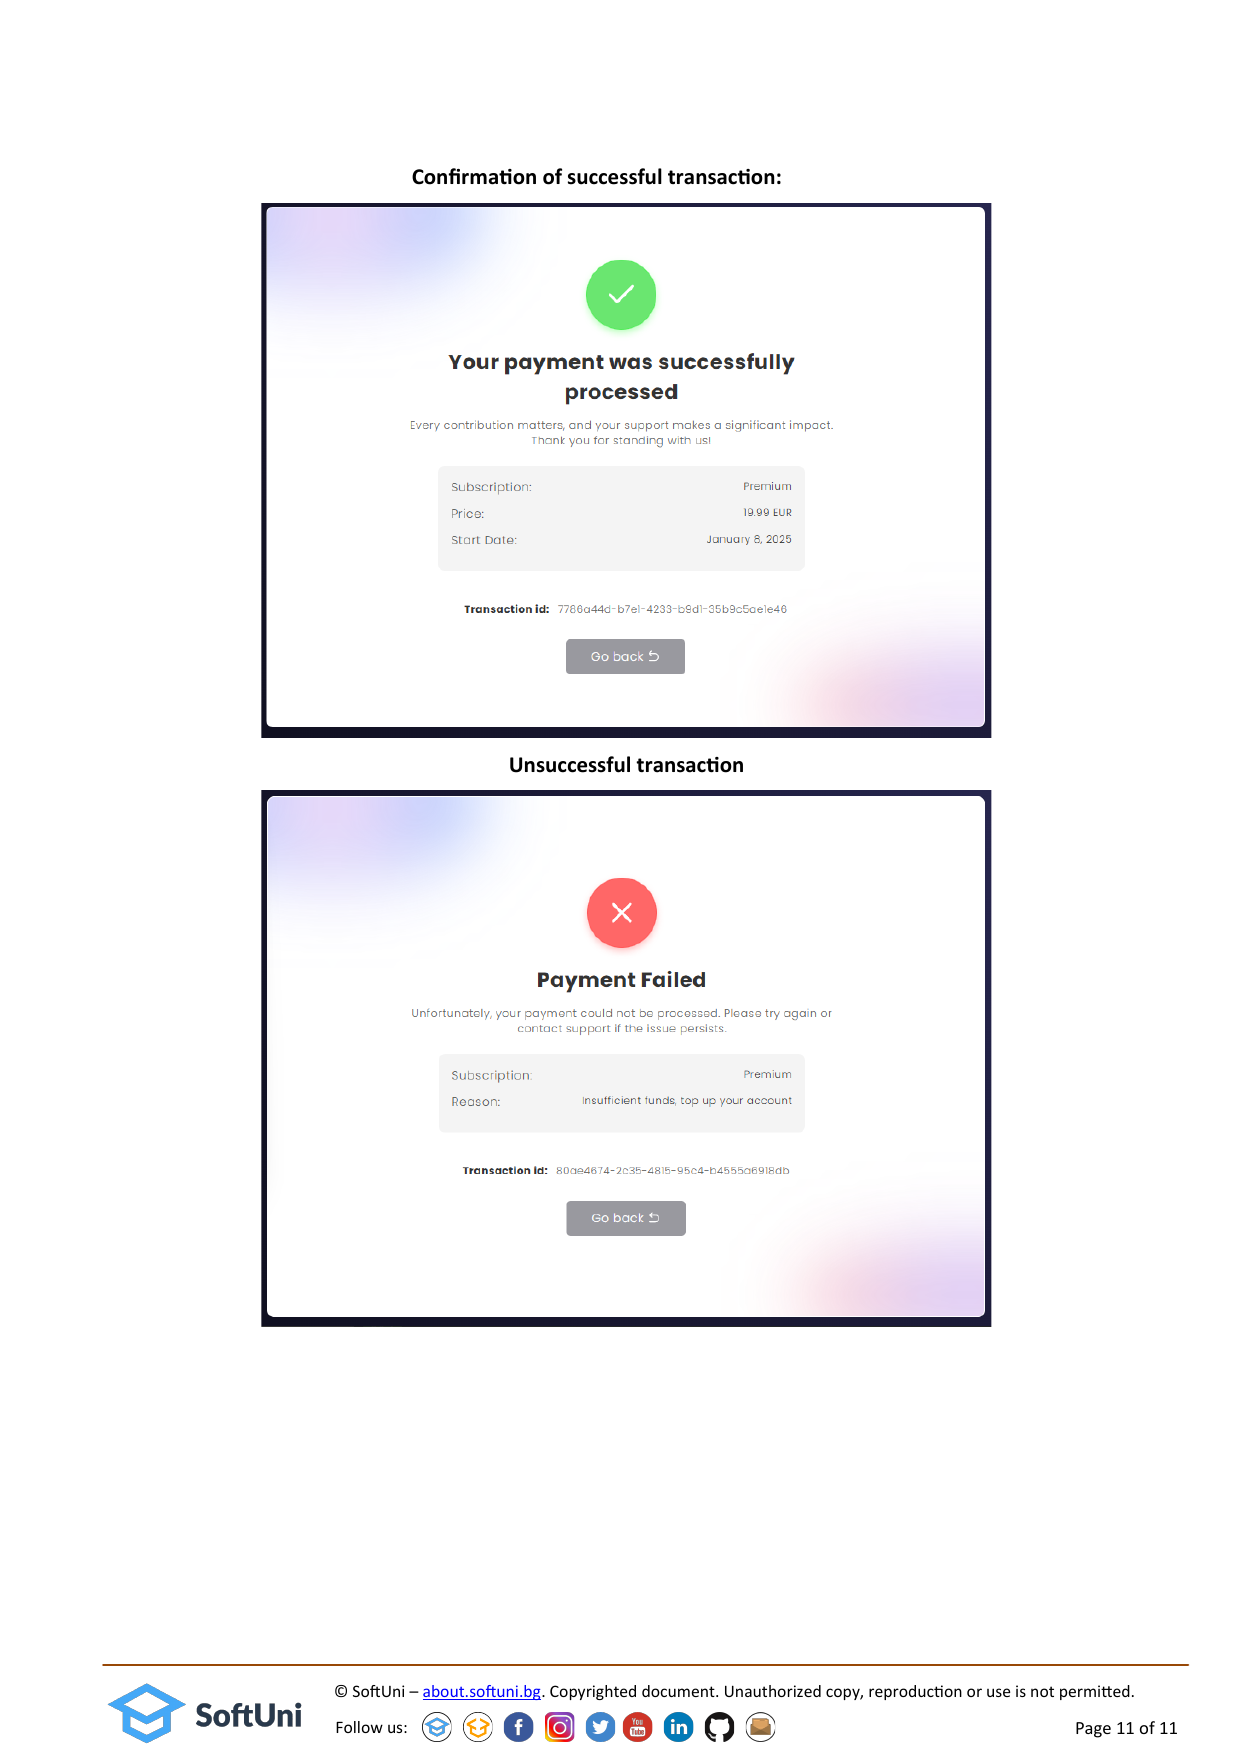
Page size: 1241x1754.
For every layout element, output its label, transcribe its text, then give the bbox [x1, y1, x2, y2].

text Confirmation of successful transaction: [103, 162, 1090, 191]
picture [422, 1712, 452, 1742]
picture [663, 1733, 672, 1742]
picture [503, 1712, 534, 1742]
picture [685, 1712, 694, 1721]
text Unsuccessful transaction [162, 750, 1090, 778]
picture [745, 1712, 776, 1742]
picture [663, 1712, 672, 1721]
picture [545, 1712, 575, 1742]
picture [261, 203, 992, 738]
picture [685, 1733, 694, 1742]
picture [704, 1712, 735, 1742]
picture [101, 1677, 308, 1749]
picture [677, 1724, 687, 1734]
picture [261, 790, 992, 1327]
picture [585, 1712, 616, 1742]
picture [463, 1712, 493, 1742]
picture [622, 1712, 653, 1742]
